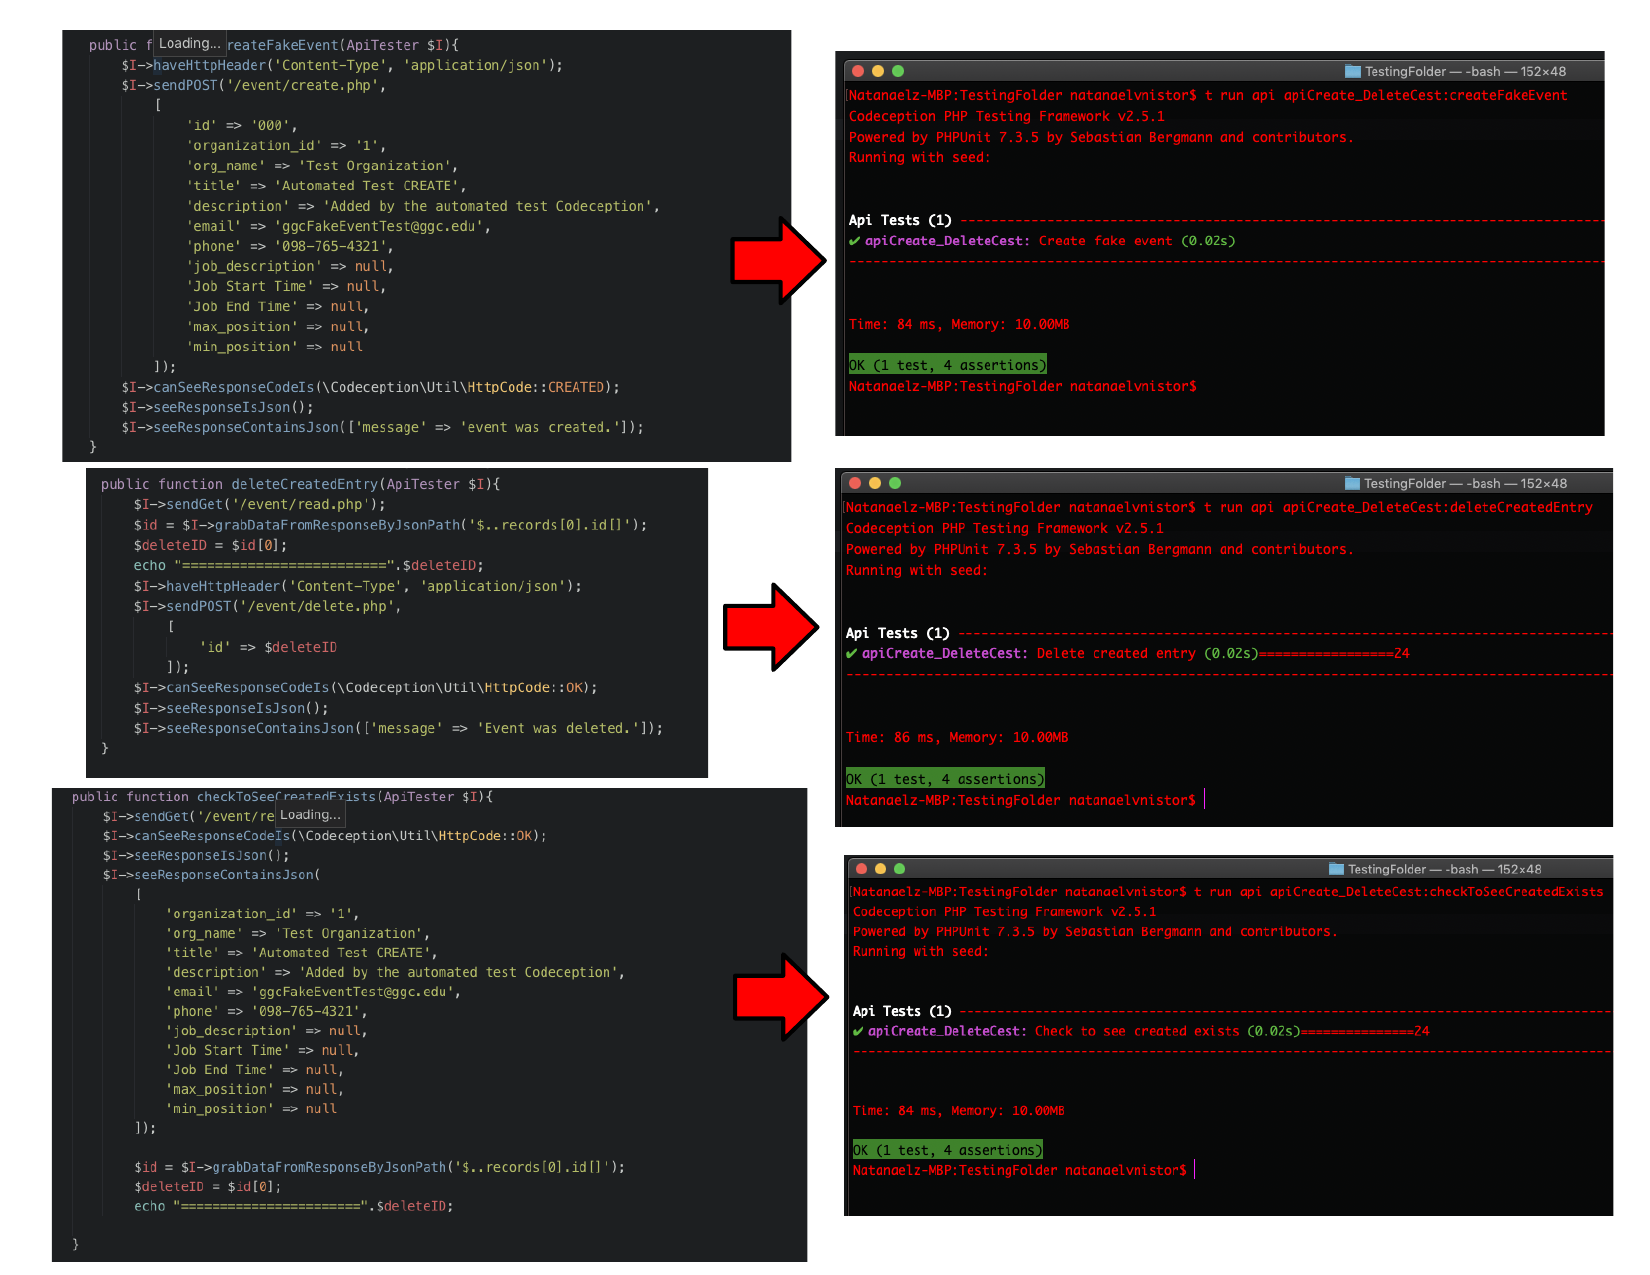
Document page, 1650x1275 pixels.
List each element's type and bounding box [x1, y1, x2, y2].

picture [835, 51, 1605, 436]
picture [86, 468, 709, 778]
picture [51, 788, 808, 1262]
picture [835, 468, 1614, 827]
picture [844, 855, 1614, 1216]
picture [62, 30, 792, 462]
